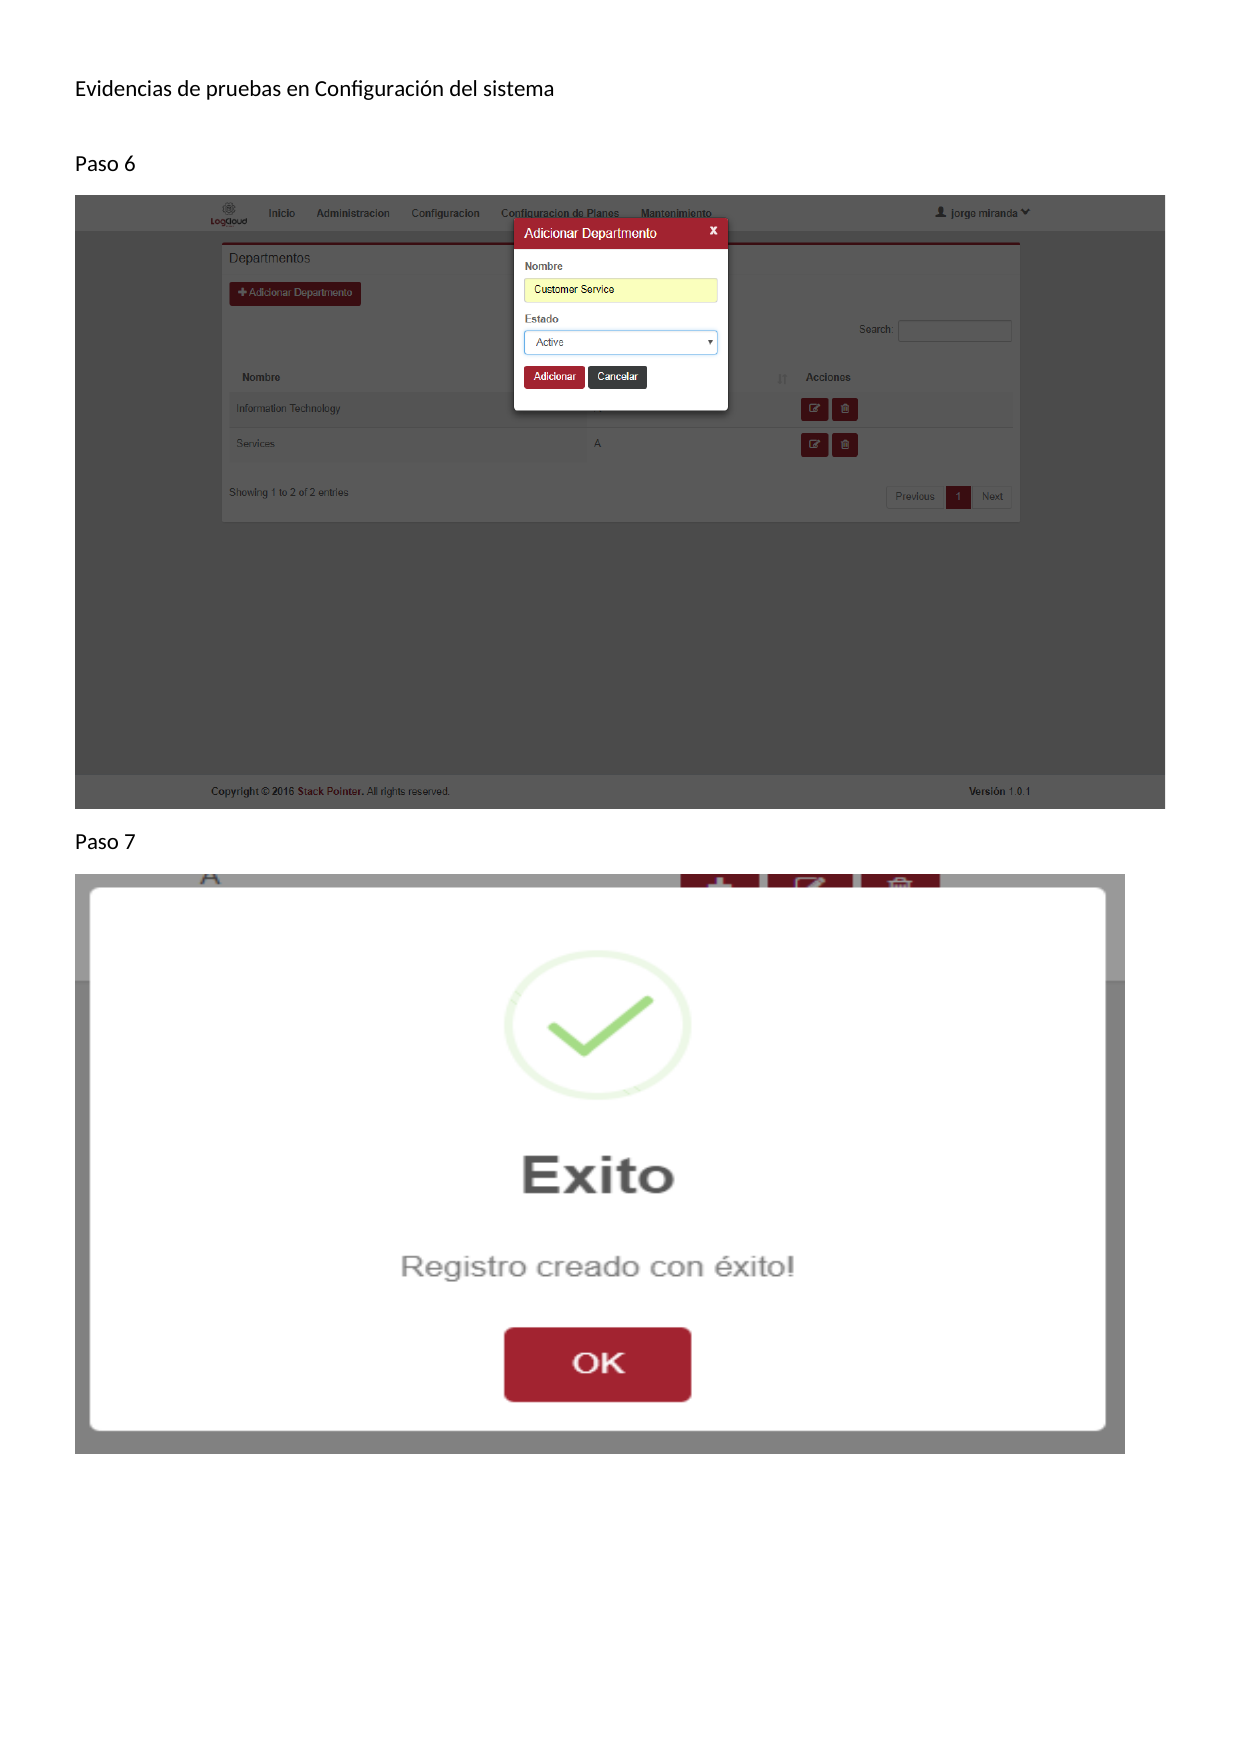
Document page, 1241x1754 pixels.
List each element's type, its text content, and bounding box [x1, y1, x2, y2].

text Paso 6 [75, 149, 1165, 177]
text Paso 7 [75, 827, 1165, 855]
picture [75, 195, 1166, 809]
picture [75, 874, 1125, 1454]
